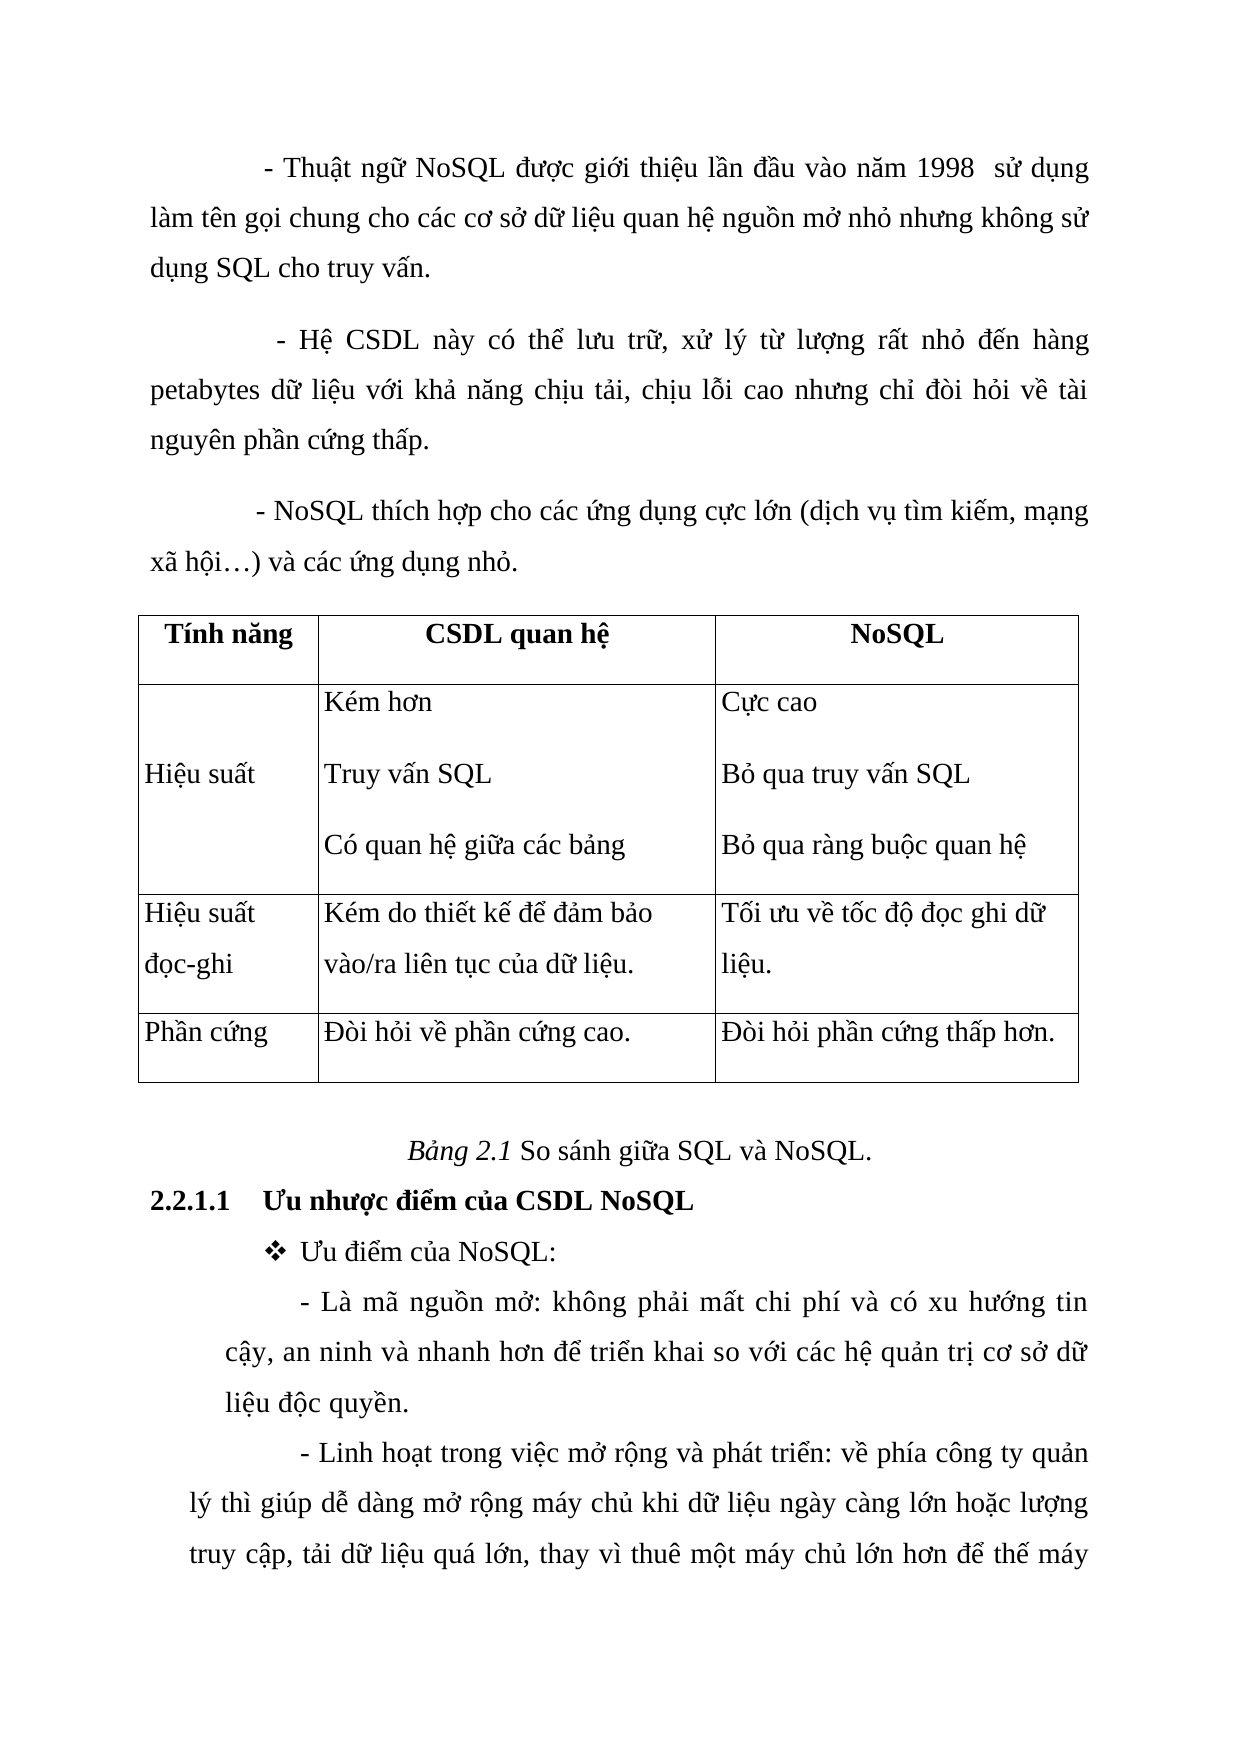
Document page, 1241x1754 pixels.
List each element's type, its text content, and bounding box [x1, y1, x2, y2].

table_cell Tối ưu về tốc độ đọc ghi dữ liệu. [716, 895, 1078, 1013]
table_cell Đòi hỏi về phần cứng cao. [319, 1014, 715, 1082]
table_header NoSQL [716, 616, 1078, 683]
table_header CSDL quan hệ [319, 616, 715, 683]
text - Thuật ngữ NoSQL được giới thiệu lần đầu vào năm 1998 sử dụng làm tên gọi chung cho các cơ sở dữ liệu quan hệ nguồn mở nhỏ nhưng không sử dụng SQL cho truy vấn. [150, 150, 1090, 284]
text Bảng 2.1 So sánh giữa SQL và NoSQL. [189, 1133, 1090, 1167]
table_header Tính năng [139, 616, 318, 683]
table_cell Hiệu suất [139, 685, 318, 894]
text - Hệ CSDL này có thể lưu trữ, xử lý từ lượng rất nhỏ đến hàng petabytes dữ liệu với khả năng chịu tải, chịu lỗi cao nhưng chỉ đòi hỏi về tài nguyên phần cứng thấp. [150, 322, 1090, 456]
table_cell Hiệu suất đọc-ghi [139, 895, 318, 1013]
list Ưu điểm của NoSQL: [262, 1234, 1090, 1267]
list Ưu nhược điểm của CSDL NoSQL [150, 1183, 1090, 1217]
table_cell Kém do thiết kế để đảm bảo vào/ra liên tục của dữ liệu. [319, 895, 715, 1013]
table_cell Cực cao Bỏ qua truy vấn SQL Bỏ qua ràng buộc quan hệ [716, 685, 1078, 894]
table_cell Đòi hỏi phần cứng thấp hơn. [716, 1014, 1078, 1082]
table_cell Phần cứng [139, 1014, 318, 1082]
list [189, 1435, 1090, 1569]
text - NoSQL thích hợp cho các ứng dụng cực lớn (dịch vụ tìm kiếm, mạng xã hội…) và các ứng dụng nhỏ. [150, 493, 1090, 577]
text - Là mã nguồn mở: không phải mất chi phí và có xu hướng tin cậy, an ninh và nhanh hơn để triển khai so với các hệ quản trị cơ sở dữ liệu độc quyền. [225, 1284, 1090, 1418]
table_cell Kém hơn Truy vấn SQL Có quan hệ giữa các bảng [319, 685, 715, 894]
